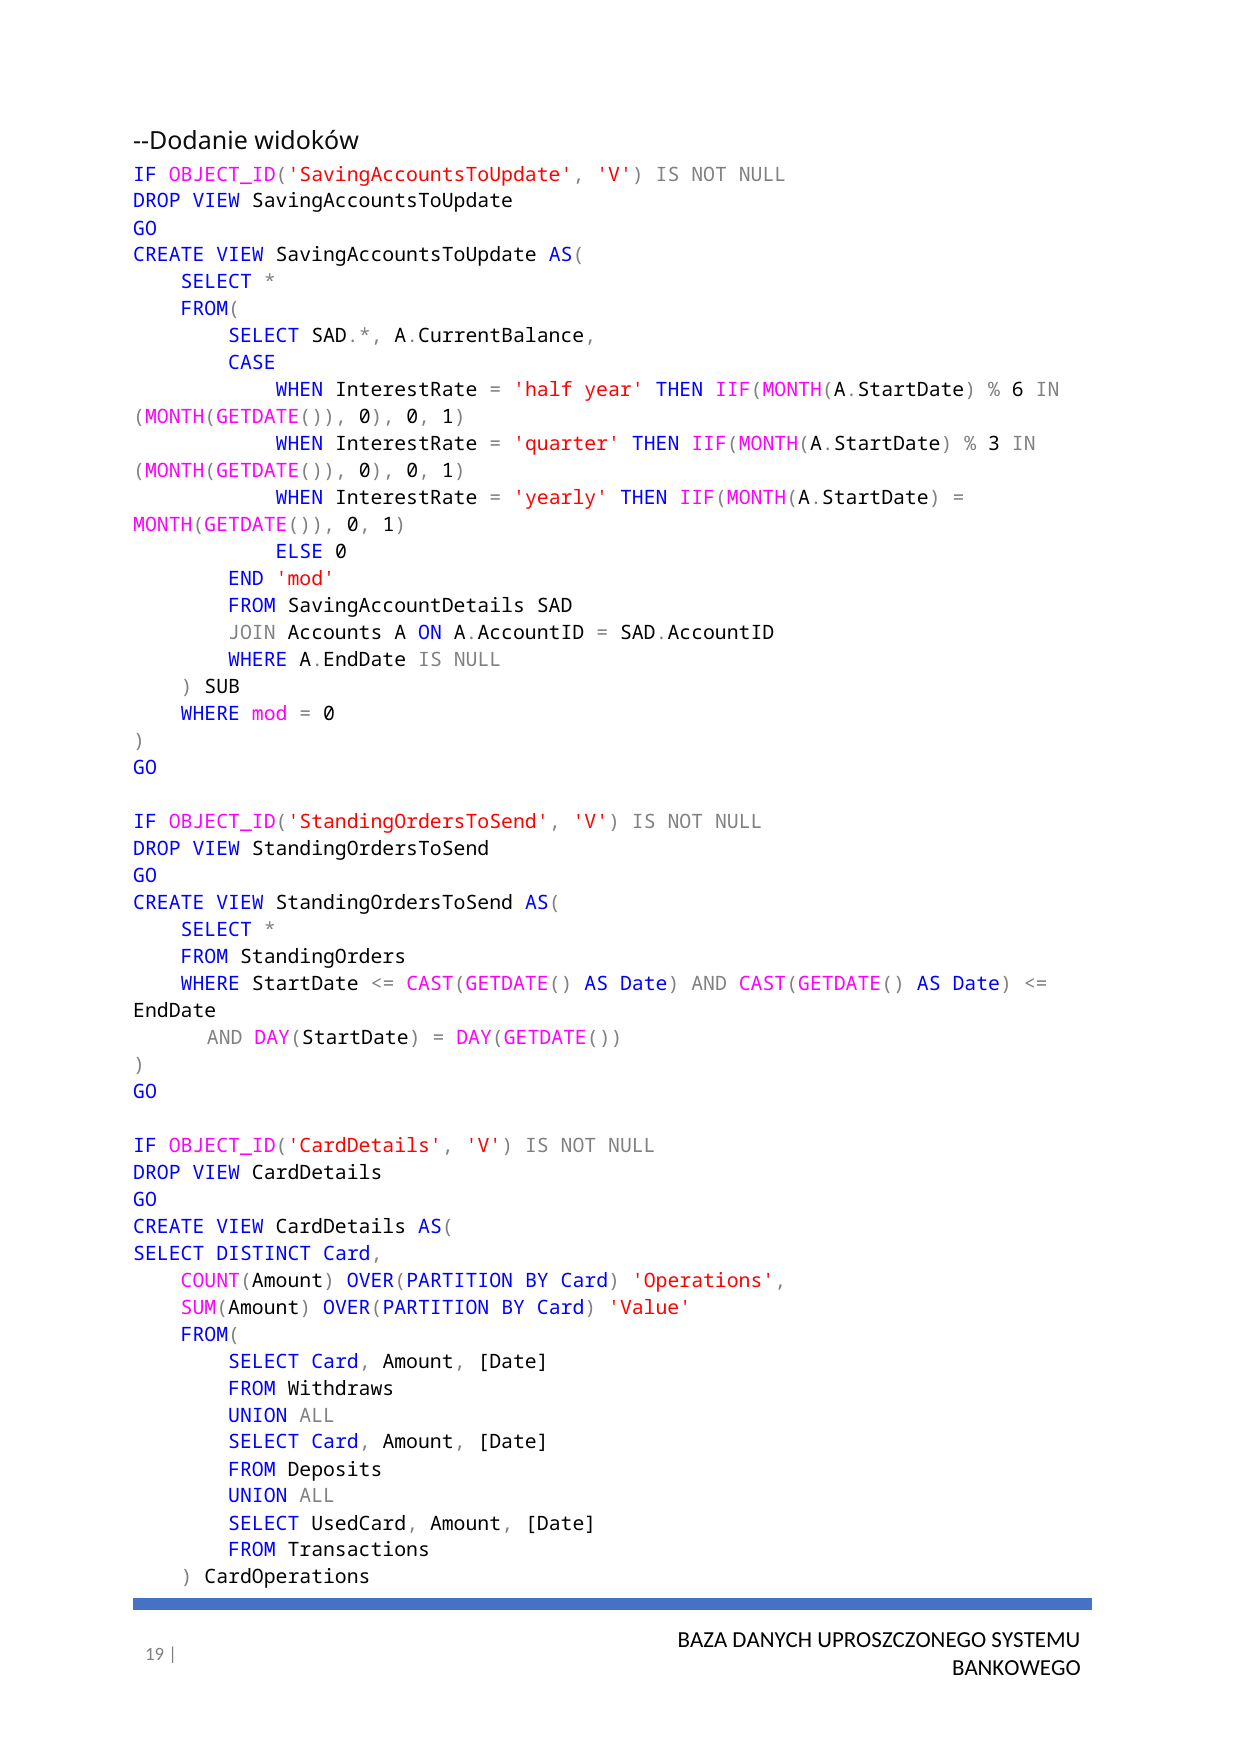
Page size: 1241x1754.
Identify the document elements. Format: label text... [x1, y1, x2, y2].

text UNION ALL [133, 1482, 1092, 1509]
text WHEN InterestRate = 'half year' THEN IIF(MONTH(A.StartDate) % 6 IN (MONTH(GETDATE()), 0), 0, 1) [133, 376, 1092, 429]
text END 'mod' [133, 564, 1092, 591]
text FROM SavingAccountDetails SAD [133, 591, 1092, 618]
text UNION ALL [133, 1401, 1092, 1428]
text GO [133, 861, 1092, 888]
text ) CardOperations [133, 1563, 1092, 1590]
text IF OBJECT_ID('StandingOrdersToSend', 'V') IS NOT NULL [133, 807, 1092, 834]
text SELECT Card, Amount, [Date] [133, 1428, 1092, 1455]
text FROM Deposits [133, 1455, 1092, 1482]
text GO [133, 214, 1092, 241]
text FROM Transactions [133, 1536, 1092, 1563]
text SELECT Card, Amount, [Date] [133, 1347, 1092, 1374]
text JOIN Accounts A ON A.AccountID = SAD.AccountID [133, 618, 1092, 645]
text DROP VIEW SavingAccountsToUpdate [133, 187, 1092, 214]
text AND DAY(StartDate) = DAY(GETDATE()) [133, 1023, 1092, 1050]
text SELECT * [133, 915, 1092, 942]
text FROM( [133, 1320, 1092, 1347]
text WHEN InterestRate = 'quarter' THEN IIF(MONTH(A.StartDate) % 3 IN (MONTH(GETDATE()), 0), 0, 1) [133, 429, 1092, 483]
text WHERE A.EndDate IS NULL [133, 645, 1092, 672]
text ) [133, 726, 1092, 753]
text WHERE mod = 0 [133, 699, 1092, 726]
text GO [133, 1077, 1092, 1104]
text FROM Withdraws [133, 1374, 1092, 1401]
text CREATE VIEW StandingOrdersToSend AS( [133, 888, 1092, 915]
text IF OBJECT_ID('CardDetails', 'V') IS NOT NULL [133, 1131, 1092, 1158]
text SELECT DISTINCT Card, [133, 1239, 1092, 1266]
text DROP VIEW StandingOrdersToSend [133, 834, 1092, 861]
text WHEN InterestRate = 'yearly' THEN IIF(MONTH(A.StartDate) = MONTH(GETDATE()), 0, 1) [133, 483, 1092, 537]
subtitle --Dodanie widoków [133, 123, 1092, 157]
text FROM( [133, 295, 1092, 322]
text IF OBJECT_ID('SavingAccountsToUpdate', 'V') IS NOT NULL [133, 160, 1092, 187]
text ELSE 0 [133, 537, 1092, 564]
text CREATE VIEW CardDetails AS( [133, 1212, 1092, 1239]
text GO [133, 753, 1092, 780]
text GO [133, 1185, 1092, 1212]
text CREATE VIEW SavingAccountsToUpdate AS( [133, 241, 1092, 268]
text SUM(Amount) OVER(PARTITION BY Card) 'Value' [133, 1293, 1092, 1320]
text ) SUB [133, 672, 1092, 699]
text WHERE StartDate <= CAST(GETDATE() AS Date) AND CAST(GETDATE() AS Date) <= EndDate [133, 969, 1092, 1023]
text COUNT(Amount) OVER(PARTITION BY Card) 'Operations', [133, 1266, 1092, 1293]
text ) [133, 1050, 1092, 1077]
text SELECT SAD.*, A.CurrentBalance, [133, 322, 1092, 349]
text DROP VIEW CardDetails [133, 1158, 1092, 1185]
text CASE [133, 349, 1092, 376]
text SELECT * [133, 268, 1092, 295]
text FROM StandingOrders [133, 942, 1092, 969]
text SELECT UsedCard, Amount, [Date] [133, 1509, 1092, 1536]
